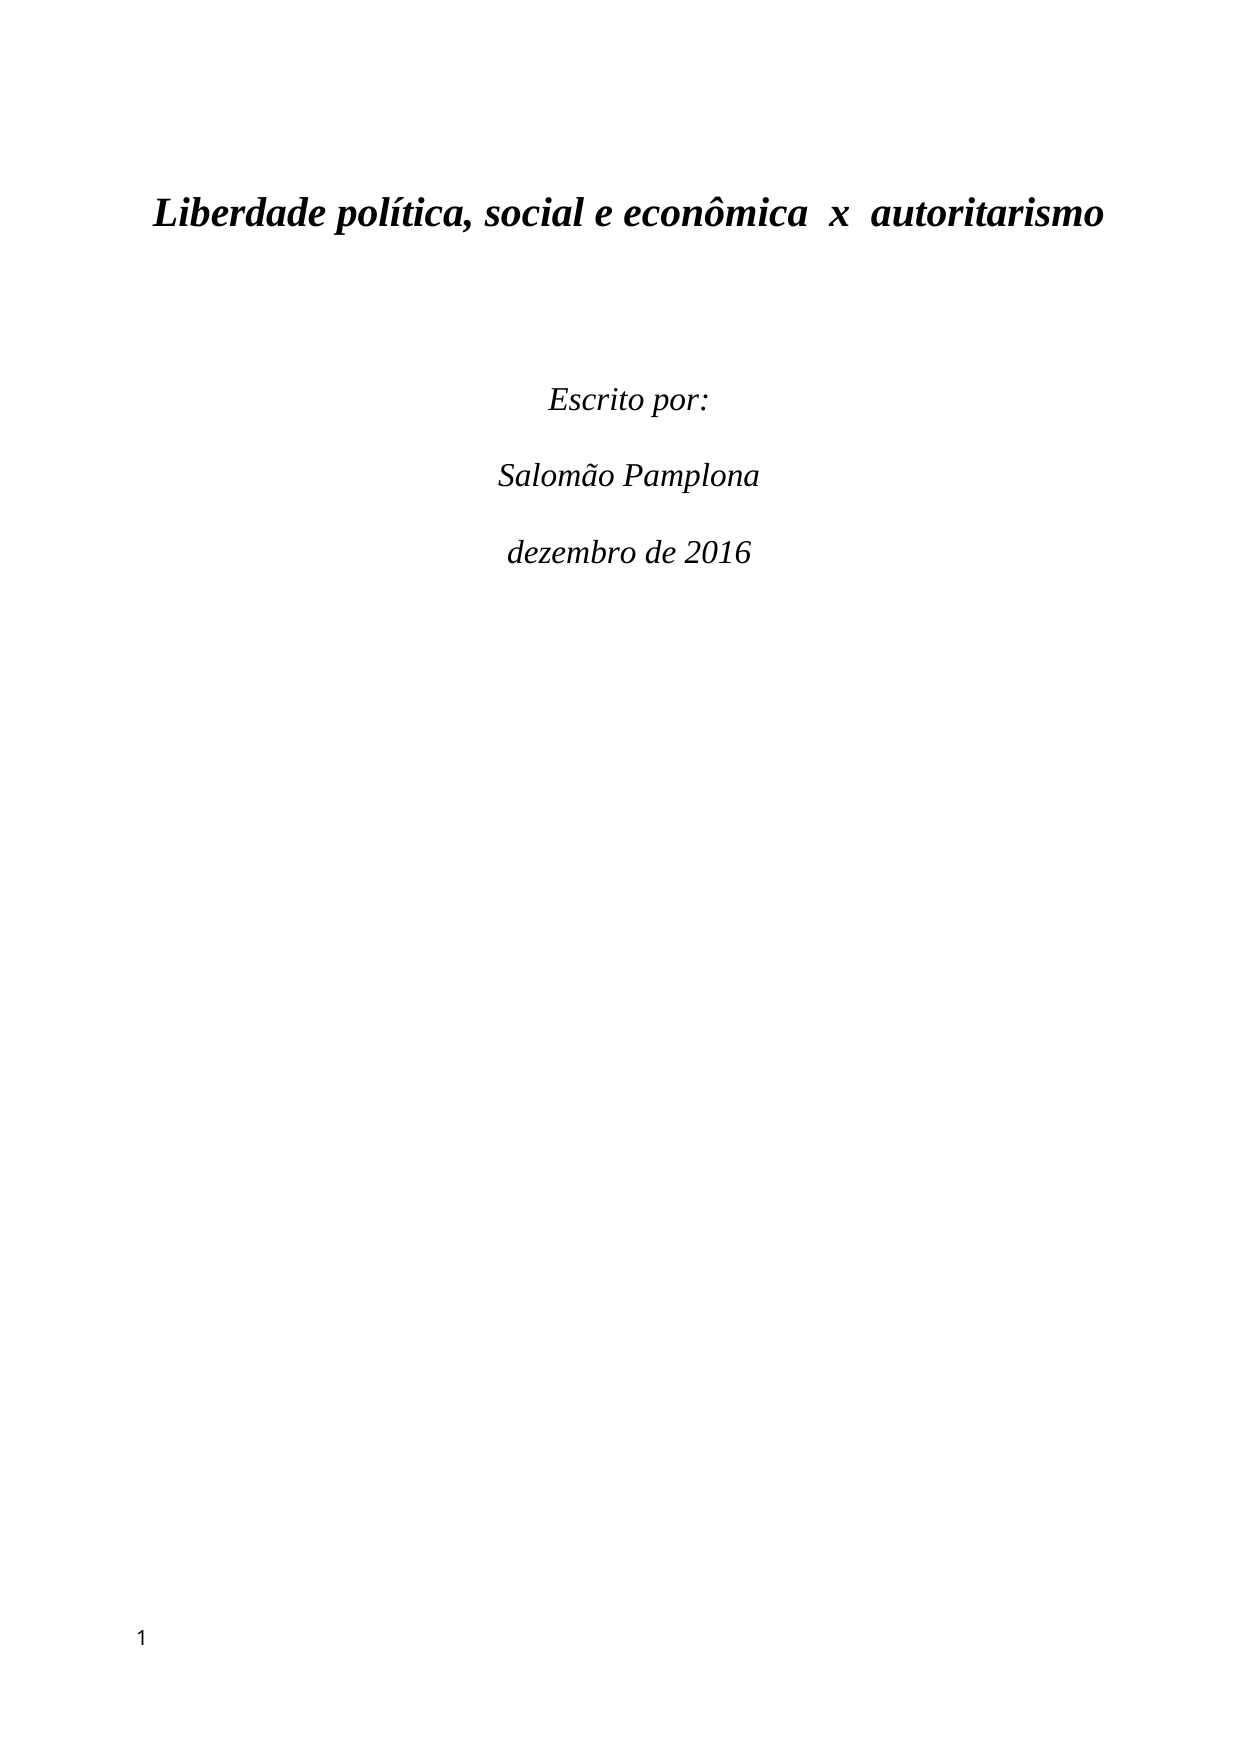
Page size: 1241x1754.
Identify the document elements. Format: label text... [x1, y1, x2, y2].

text Liberdade política, social e econômica x autoritarismo [136, 187, 1122, 235]
text Escrito por: [136, 379, 1122, 417]
text Salomão Pamplona [136, 455, 1122, 494]
text dezembro de 2016 [136, 532, 1122, 570]
